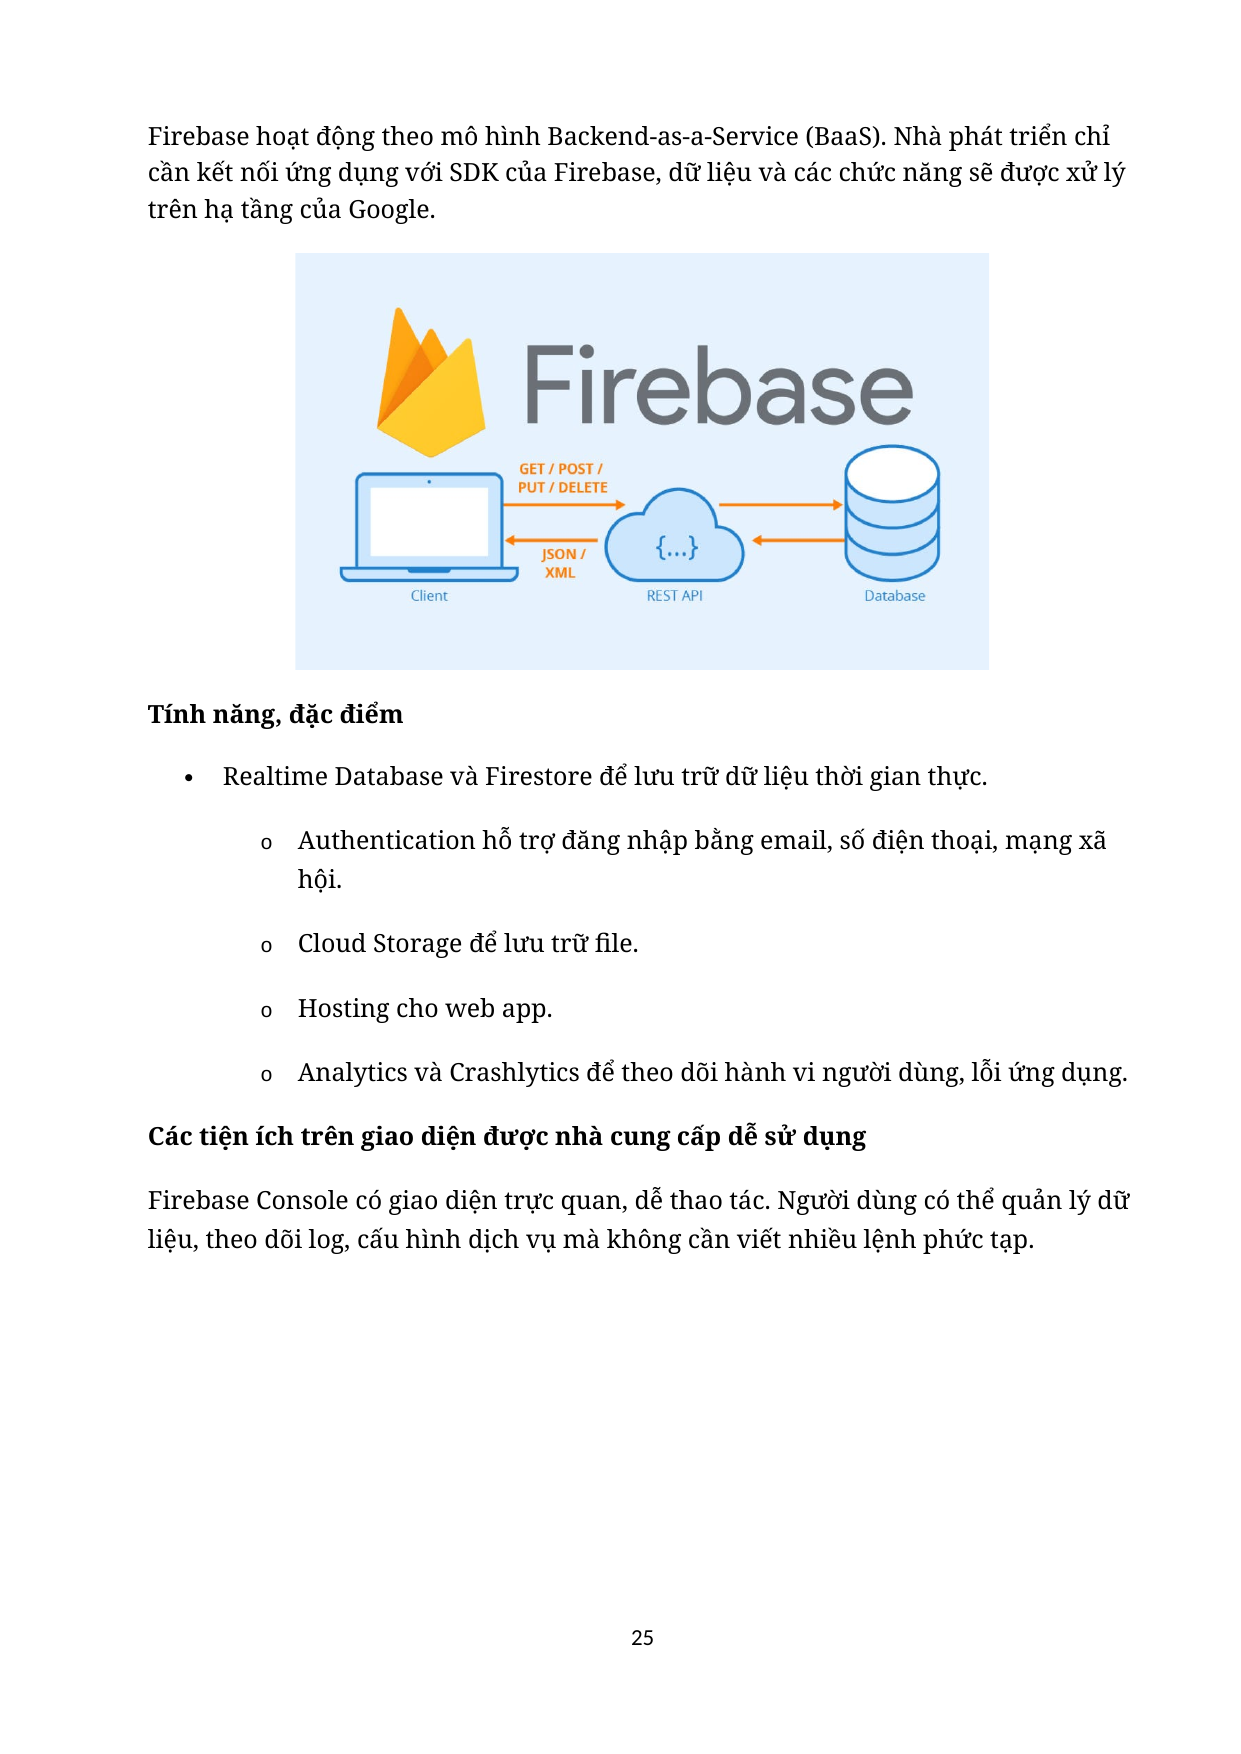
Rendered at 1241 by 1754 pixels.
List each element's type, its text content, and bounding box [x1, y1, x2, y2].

text Tính năng, đặc điểm [148, 697, 1137, 731]
text Firebase hoạt động theo mô hình Backend-as-a-Service (BaaS). Nhà phát triển chỉ cần kết nối ứng dụng với SDK của Firebase, dữ liệu và các chức năng sẽ được xử lý trên hạ tầng của Google. [148, 118, 1137, 226]
list Authentication hỗ trợ đăng nhập bằng email, số điện thoại, mạng xã hội. [260, 823, 1137, 896]
list Analytics và Crashlytics để theo dõi hành vi người dùng, lỗi ứng dụng. [260, 1054, 1137, 1088]
list Hosting cho web app. [260, 990, 1137, 1024]
picture [295, 253, 990, 670]
text Các tiện ích trên giao diện được nhà cung cấp dễ sử dụng [148, 1119, 1137, 1153]
list Cloud Storage để lưu trữ file. [260, 926, 1137, 960]
text Firebase Console có giao diện trực quan, dễ thao tác. Người dùng có thể quản lý dữ liệu, theo dõi log, cấu hình dịch vụ mà không cần viết nhiều lệnh phức tạp. [148, 1183, 1137, 1256]
list Realtime Database và Firestore để lưu trữ dữ liệu thời gian thực. [185, 759, 1137, 793]
